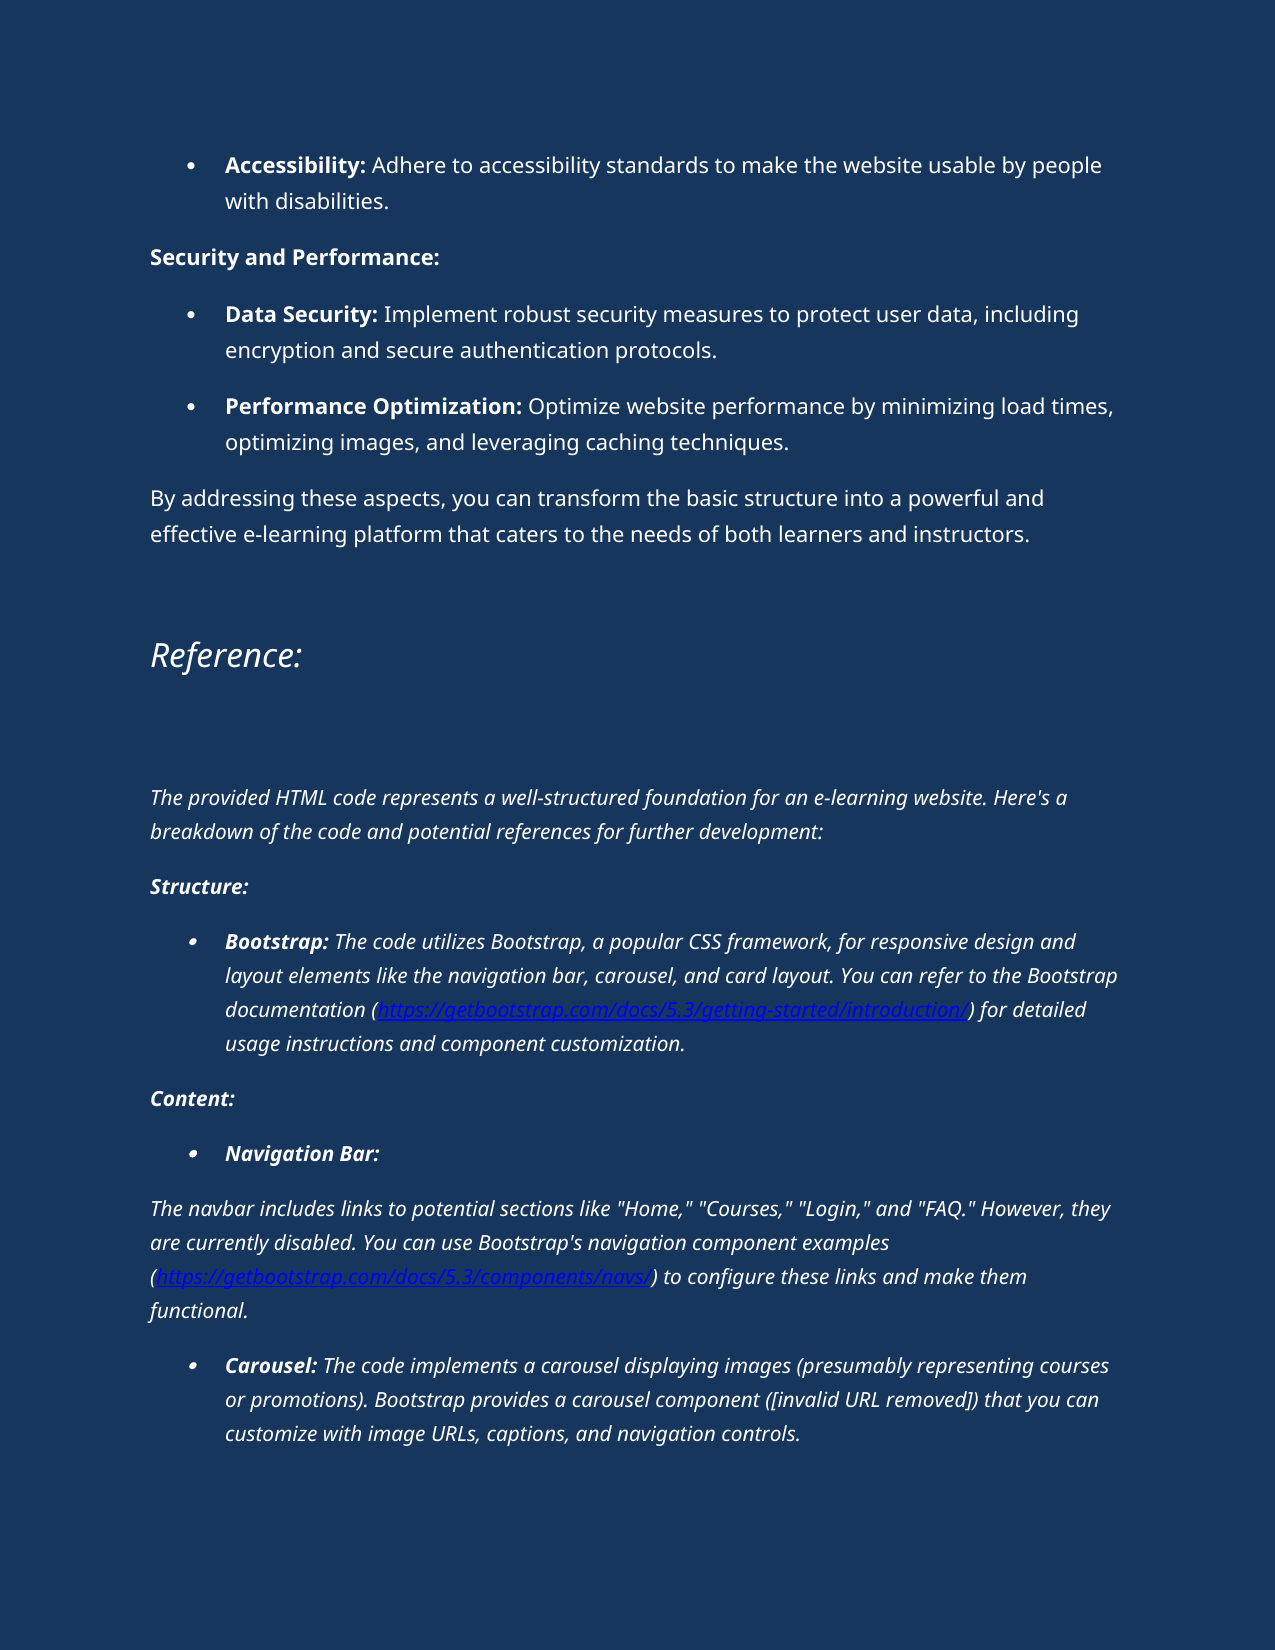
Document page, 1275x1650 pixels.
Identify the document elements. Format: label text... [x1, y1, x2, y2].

list Accessibility: Adhere to accessibility standards to make the website usable by people with disabilities. [187, 150, 1125, 216]
text The navbar includes links to potential sections like "Home," "Courses," "Login," and "FAQ." However, they are currently disabled. You can use Bootstrap's navigation component examples (https://getbootstrap.com/docs/5.3/components/navs/) to configure these links and make them functional. [150, 1194, 1125, 1324]
list Navigation Bar: [187, 1139, 1125, 1167]
text Reference: [150, 632, 1125, 678]
text By addressing these aspects, you can transform the basic structure into a powerful and effective e-learning platform that caters to the needs of both learners and instructors. [150, 483, 1125, 549]
text Structure: [150, 872, 1125, 900]
text The provided HTML code represents a well-structured foundation for an e-learning website. Here's a breakdown of the code and potential references for further development: [150, 783, 1125, 845]
list Carousel: The code implements a carousel displaying images (presumably representing courses or promotions). Bootstrap provides a carousel component ([invalid URL removed]) that you can customize with image URLs, captions, and navigation controls. [187, 1351, 1125, 1447]
list Performance Optimization: Optimize website performance by minimizing load times, optimizing images, and leveraging caching techniques. [187, 391, 1125, 457]
list Bootstrap: The code utilizes Bootstrap, a popular CSS framework, for responsive design and layout elements like the navigation bar, carousel, and card layout. You can refer to the Bootstrap documentation (https://getbootstrap.com/docs/5.3/getting-started/introduction/) for detailed usage instructions and component customization. [187, 927, 1125, 1057]
list Data Security: Implement robust security measures to protect user data, including encryption and secure authentication protocols. [187, 299, 1125, 364]
text Security and Performance: [150, 242, 1125, 272]
text Content: [150, 1084, 1125, 1112]
